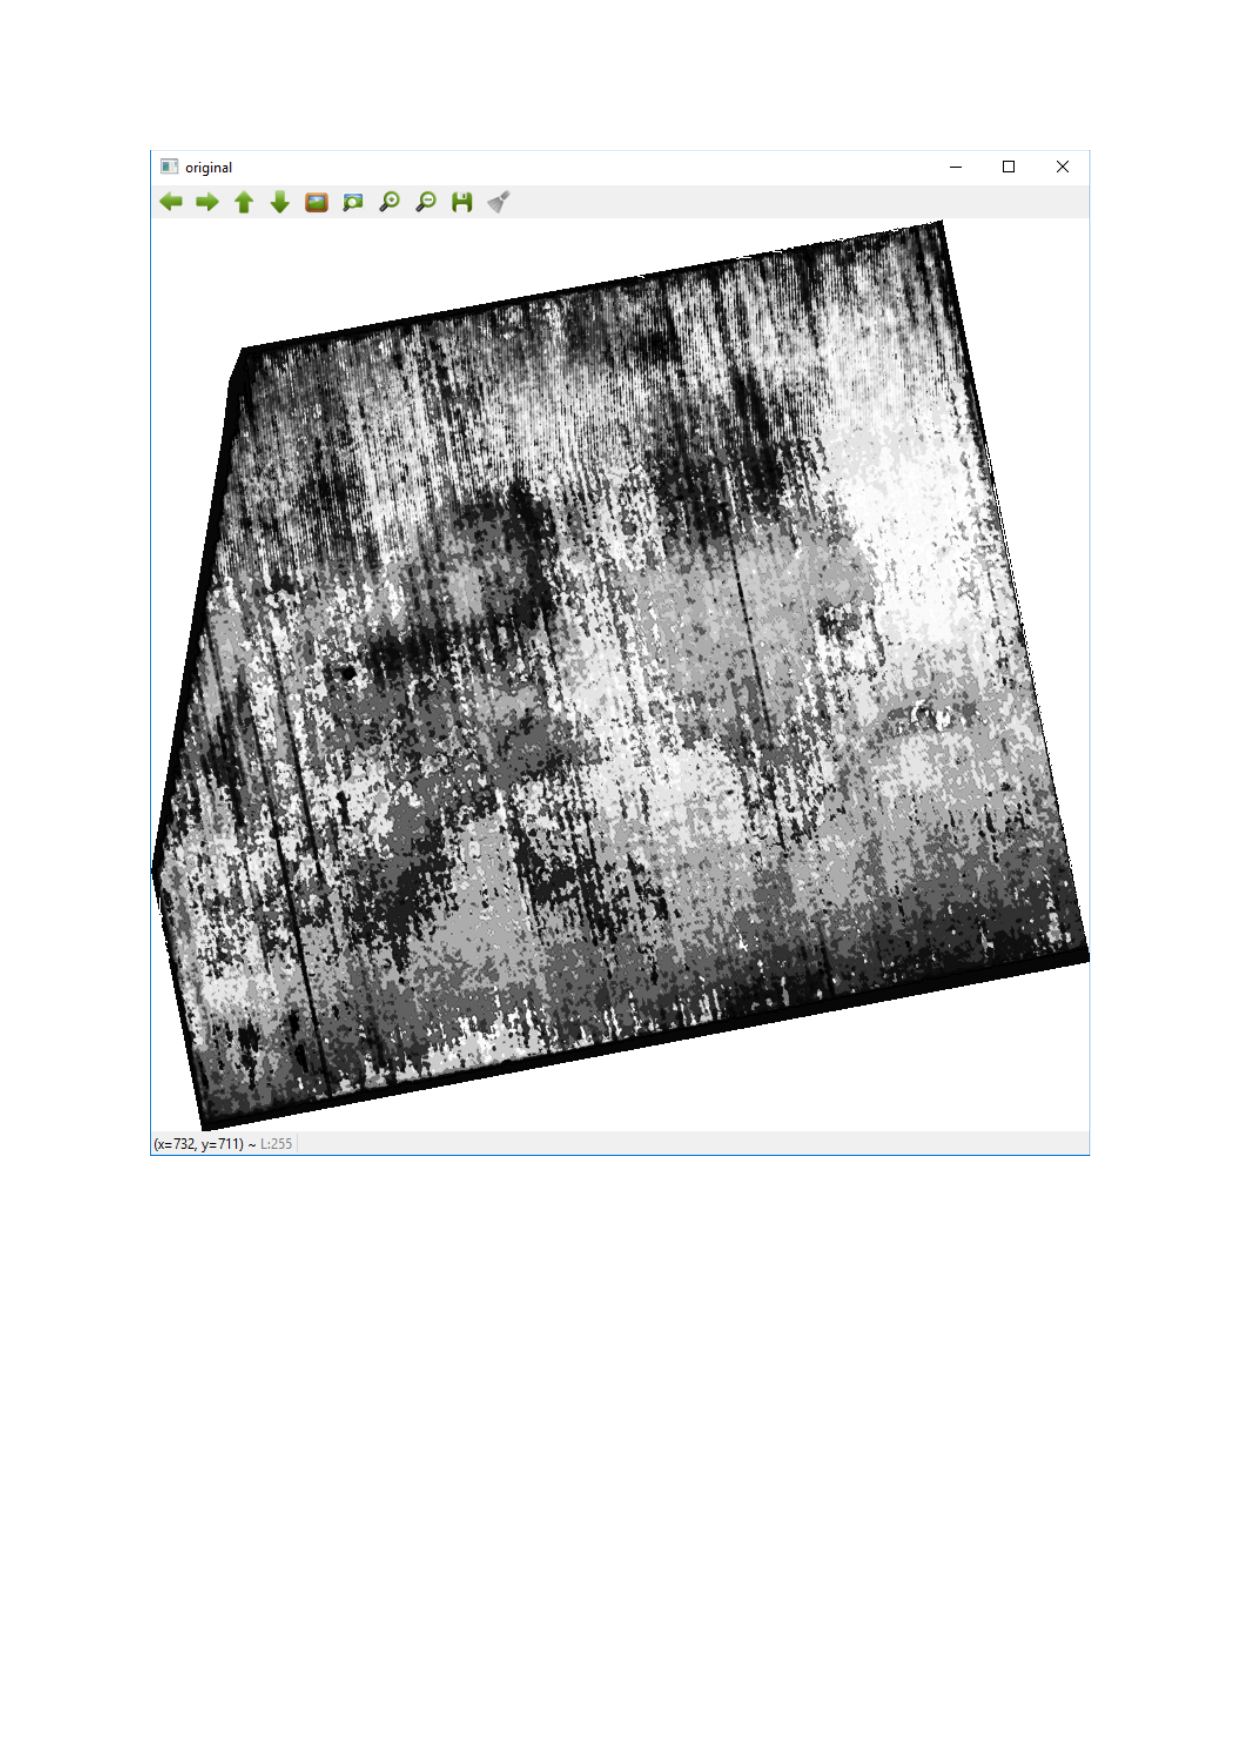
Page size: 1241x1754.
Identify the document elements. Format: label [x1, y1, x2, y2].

picture [150, 150, 1091, 1156]
